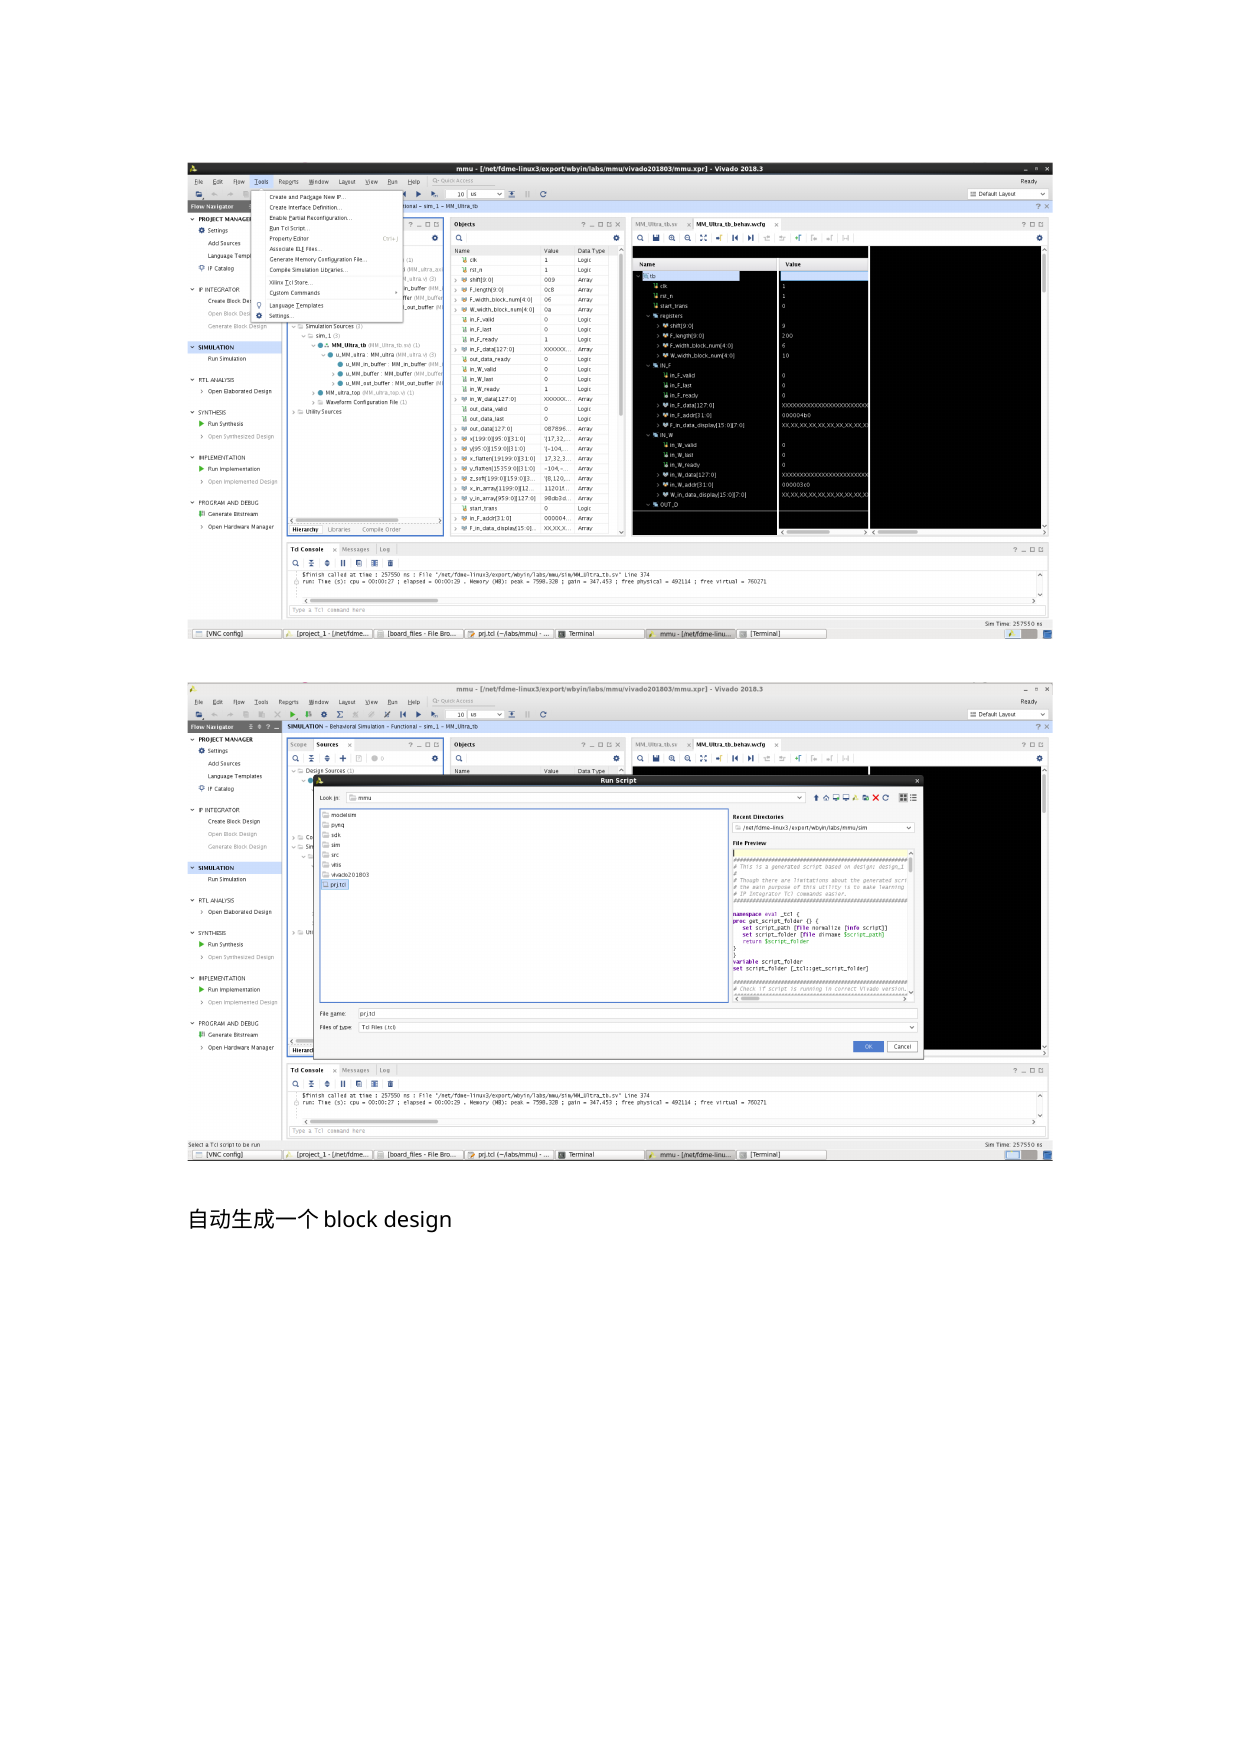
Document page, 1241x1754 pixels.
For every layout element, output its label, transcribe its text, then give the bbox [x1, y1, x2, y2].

picture [187, 682, 1053, 1161]
picture [187, 162, 1053, 639]
text 自动生成一个block design [187, 1202, 1053, 1234]
